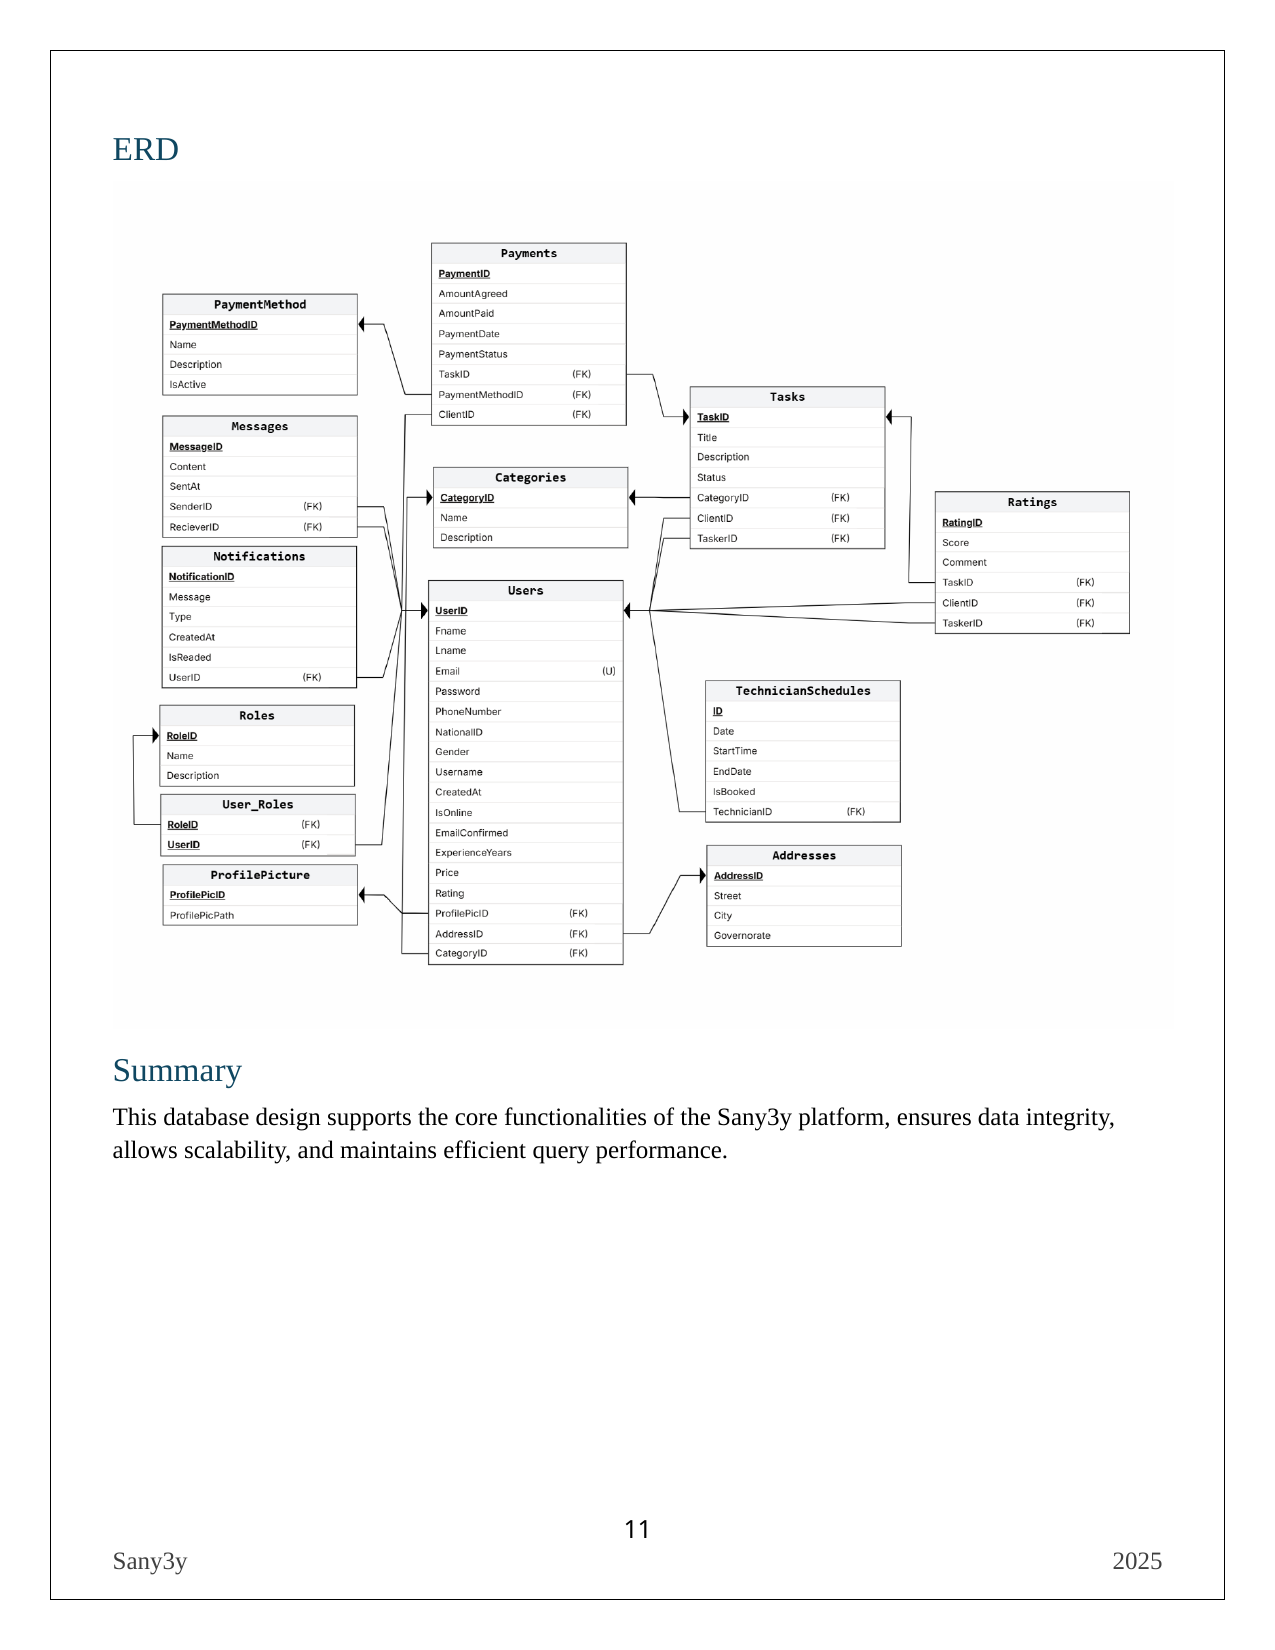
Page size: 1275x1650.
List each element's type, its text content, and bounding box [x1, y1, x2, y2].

subtitle Summary [112, 1050, 1162, 1088]
picture [112, 181, 1175, 1029]
text This database design supports the core functionalities of the Sany3y platform, ensures data integrity, allows scalability, and maintains efficient query performance. [112, 1102, 1162, 1164]
subtitle ERD [112, 129, 1162, 167]
